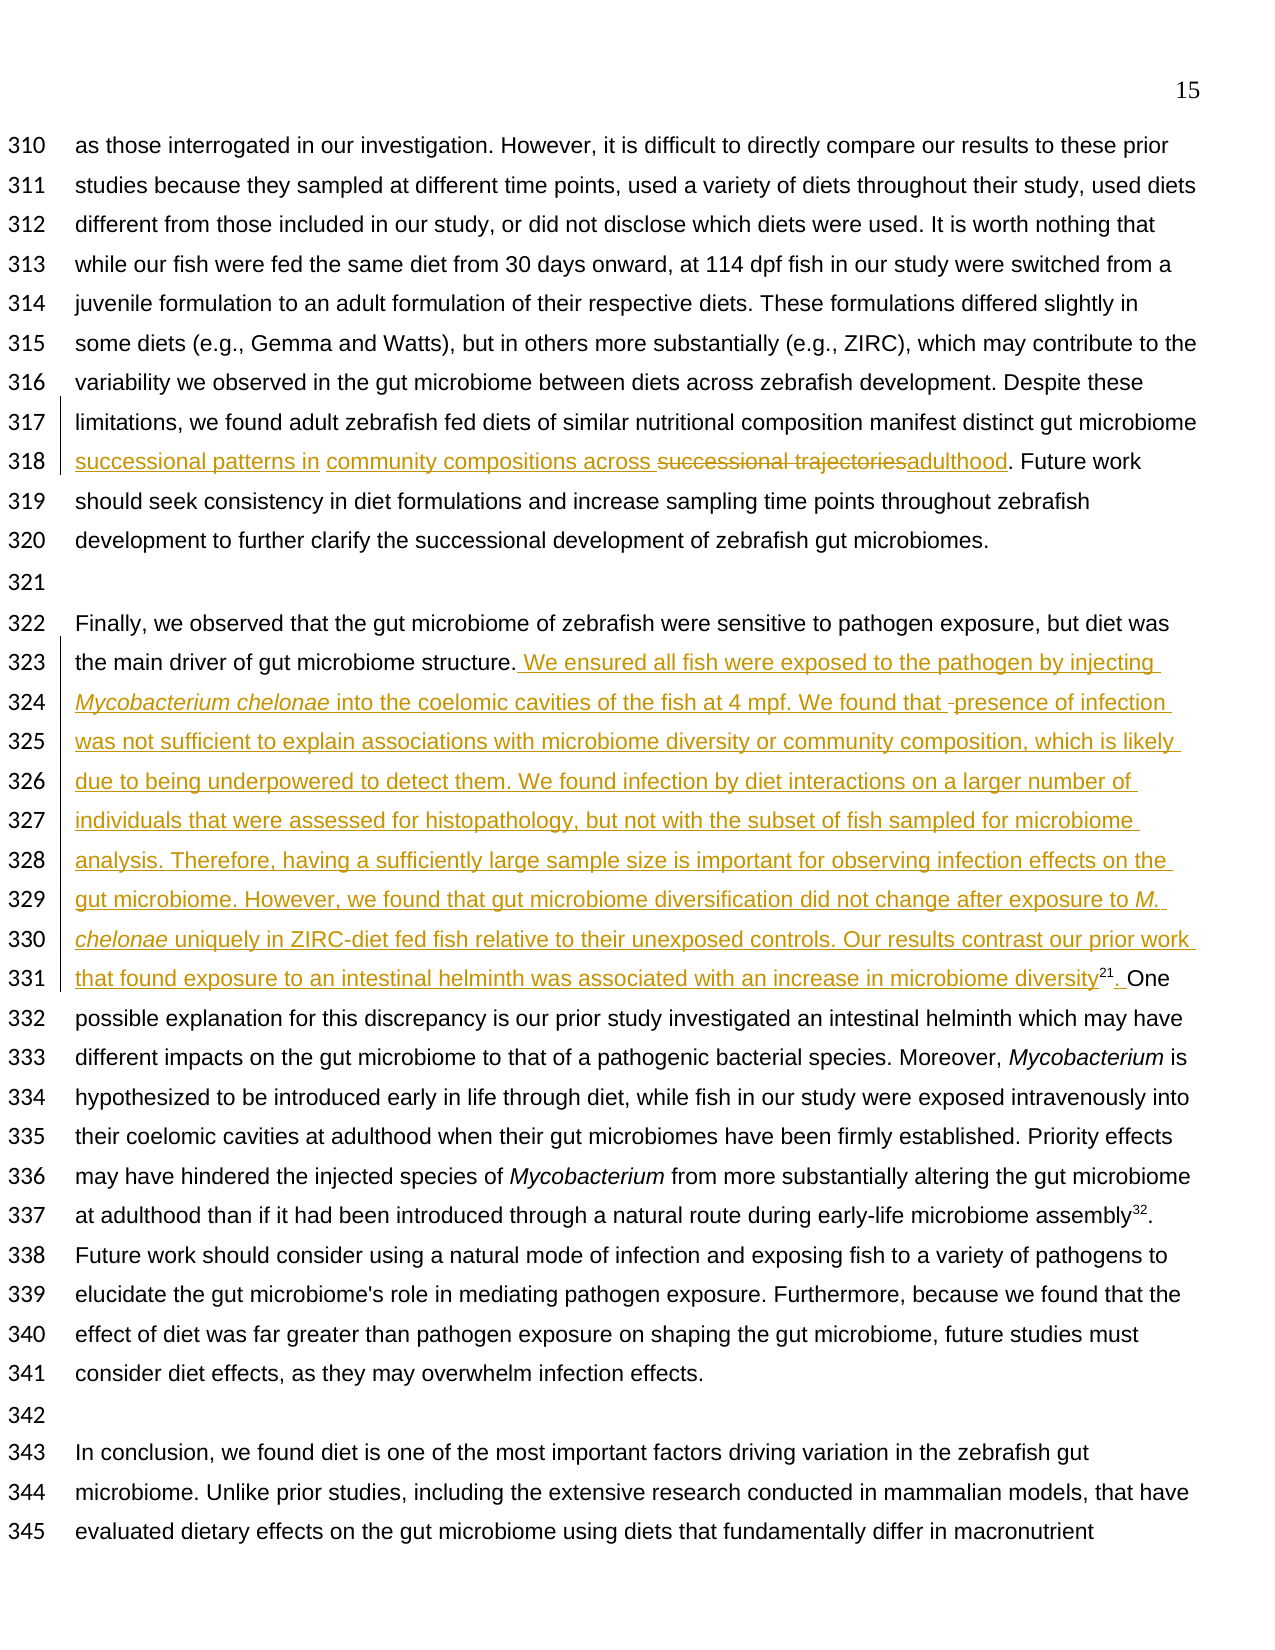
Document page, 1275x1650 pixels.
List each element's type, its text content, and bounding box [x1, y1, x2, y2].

text Finally, we observed that the gut microbiome of zebrafish were sensitive to pathogen exposure, but diet was the main driver of gut microbiome structure.21One possible explanation for this discrepancy is our prior study investigated an intestinal helminth which may have different impacts on the gut microbiome to that of a pathogenic bacterial species. Moreover, Mycobacterium is hypothesized to be introduced early in life through diet, while fish in our study were exposed intravenously into their coelomic cavities at adulthood when their gut microbiomes have been firmly established. Priority effects may have hindered the injected species of Mycobacterium from more substantially altering the gut microbiome at adulthood than if it had been introduced through a natural route during early-life microbiome assembly32. Future work should consider using a natural mode of infection and exposing fish to a variety of pathogens to elucidate the gut microbiome's role in mediating pathogen exposure. Furthermore, because we found that the effect of diet was far greater than pathogen exposure on shaping the gut microbiome, future studies must consider diet effects, as they may overwhelm infection effects. [75, 610, 1200, 1386]
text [75, 132, 1200, 554]
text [75, 1439, 1200, 1544]
